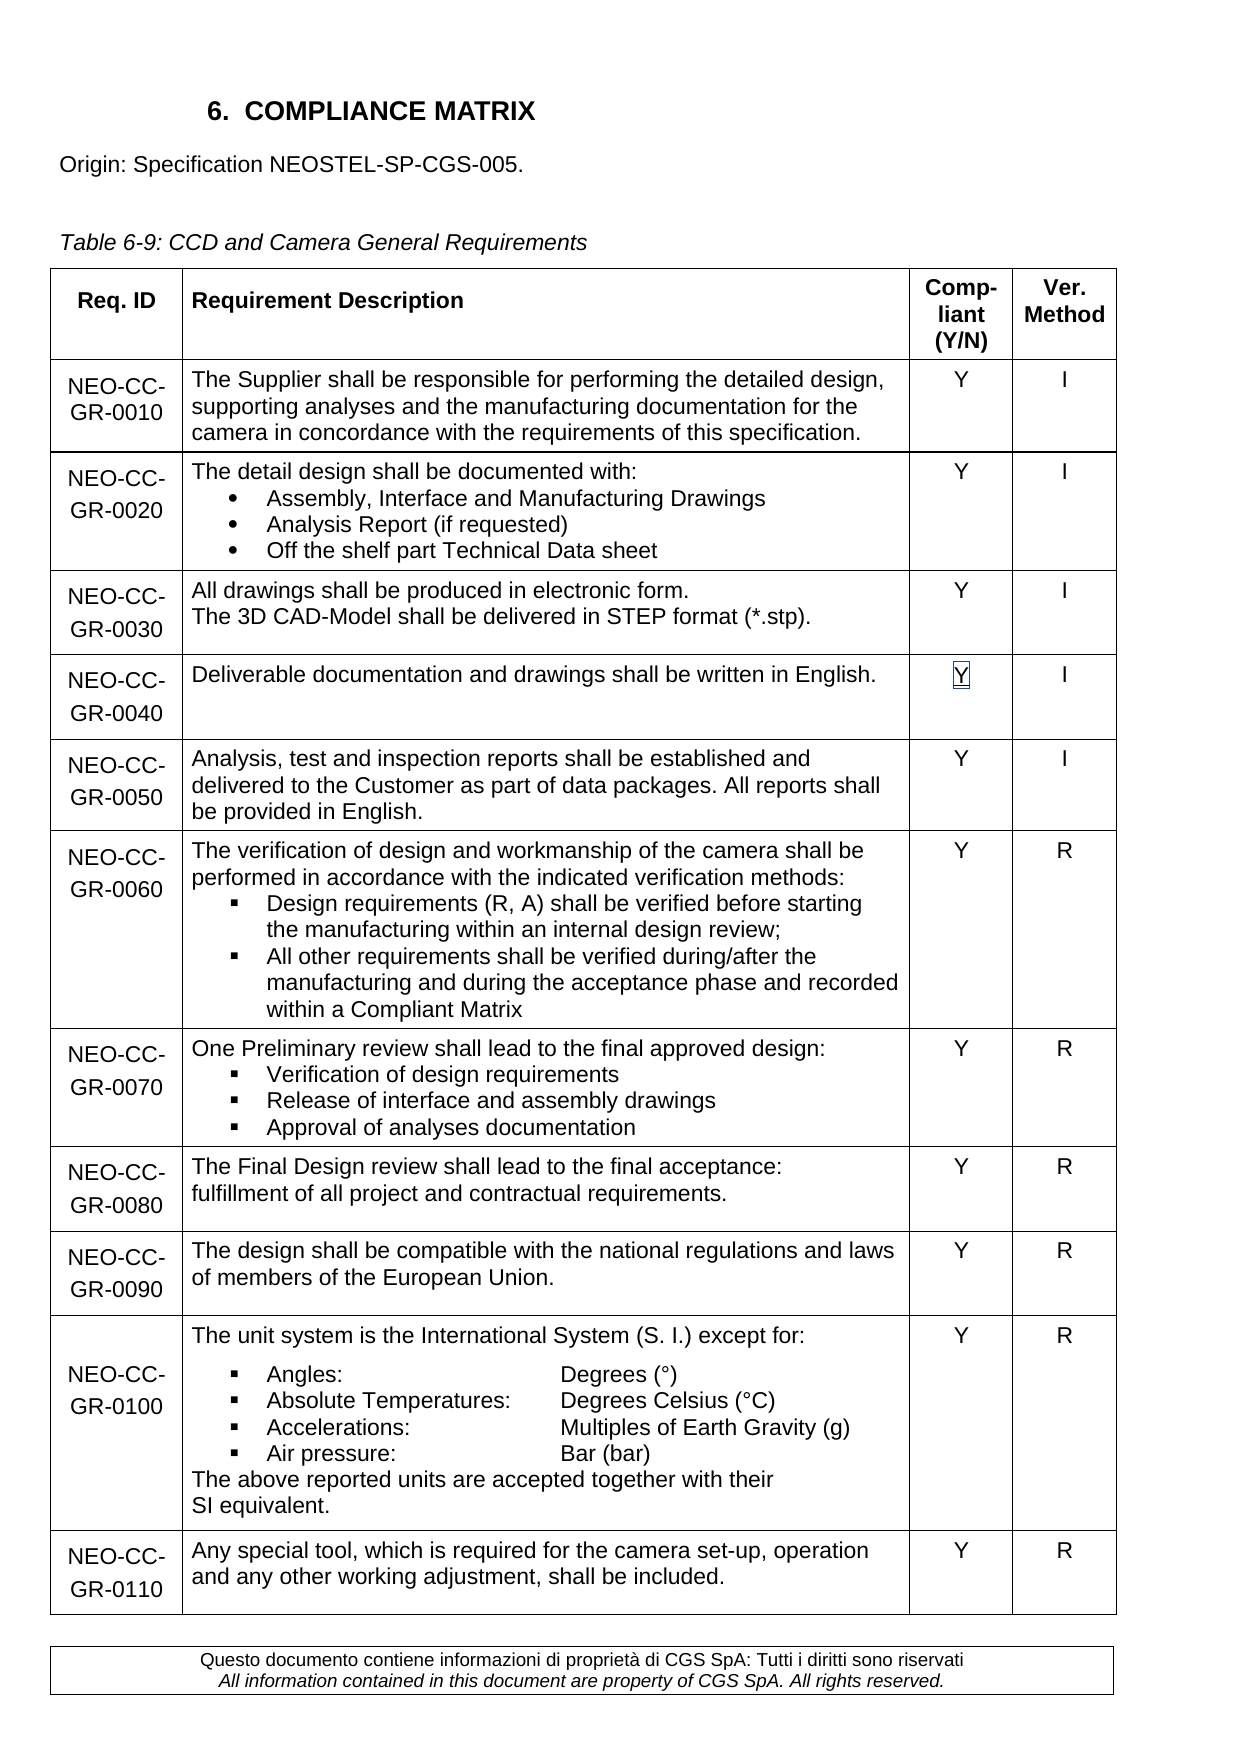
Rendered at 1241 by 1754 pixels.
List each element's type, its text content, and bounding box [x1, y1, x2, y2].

table_cell Y [910, 1029, 1012, 1146]
table_cell R [1013, 1316, 1116, 1530]
table_cell R [1013, 1147, 1116, 1231]
table_cell The Final Design review shall lead to the final acceptance: fulfillment of all project and contractual requirements. [183, 1147, 909, 1231]
table_cell All drawings shall be produced in electronic form. The 3D CAD-Model shall be delivered in STEP format (*.stp). [183, 571, 909, 654]
table_cell Y [910, 1232, 1012, 1315]
table_header Comp- liant (Y/N) [910, 269, 1012, 359]
subtitle COMPLIANCE MATRIX [207, 94, 1104, 126]
table_cell NEO-CC- GR-0040 [51, 655, 182, 738]
table_cell NEO-CC- GR-0030 [51, 571, 182, 654]
table_cell Y [910, 360, 1012, 451]
table_cell Y [910, 1147, 1012, 1231]
table_cell Y [910, 1316, 1012, 1530]
table_cell I [1013, 655, 1116, 738]
table_cell NEO-CC- GR-0090 [51, 1232, 182, 1315]
table_cell I [1013, 360, 1116, 451]
table_cell NEO-CC- GR-0070 [51, 1029, 182, 1146]
table_cell I [1013, 740, 1116, 830]
table_cell The Supplier shall be responsible for performing the detailed design, supporting analyses and the manufacturing documentation for the camera in concordance with the requirements of this specification. [183, 360, 909, 451]
table_cell Y [910, 571, 1012, 654]
table_cell The detail design shall be documented with: Assembly, Interface and Manufacturing Drawings Analysis Report (if requested) Off the shelf part Technical Data sheet [183, 453, 909, 570]
table_header Ver. Method [1013, 269, 1116, 359]
table_cell Y [910, 831, 1012, 1028]
table_header Req. ID [51, 269, 182, 359]
table_cell R [1013, 1029, 1116, 1146]
table_cell NEO-CC- GR-0110 [51, 1531, 182, 1614]
table_cell R [1013, 1531, 1116, 1614]
table_cell Y [910, 1531, 1012, 1614]
table_cell Y [910, 655, 1012, 738]
table_cell NEO-CC- GR-0100 [51, 1316, 182, 1530]
table_cell NEO-CC- GR-0080 [51, 1147, 182, 1231]
table_cell I [1013, 453, 1116, 570]
table_cell Deliverable documentation and drawings shall be written in English. [183, 655, 909, 738]
table_cell The design shall be compatible with the national regulations and laws of members of the European Union. [183, 1232, 909, 1315]
table_cell The unit system is the International System (S. I.) except for: Angles: Degrees (°) Absolute Temperatures: Degrees Celsius (°C) Accelerations: Multiples of Earth Gravity (g) Air pressure: Bar (bar) The above reported units are accepted together with their SI equivalent. [183, 1316, 909, 1530]
table_cell Analysis, test and inspection reports shall be established and delivered to the Customer as part of data packages. All reports shall be provided in English. [183, 740, 909, 830]
table_cell R [1013, 1232, 1116, 1315]
table_cell NEO-CC- GR-0020 [51, 453, 182, 570]
table_cell NEO-CC- GR-0050 [51, 740, 182, 830]
table_cell Y [910, 453, 1012, 570]
table_cell NEO-CC-GR-0010 [51, 360, 182, 451]
table_cell Y [910, 740, 1012, 830]
table_cell The verification of design and workmanship of the camera shall be performed in accordance with the indicated verification methods: Design requirements (R, A) shall be verified before starting the manufacturing within an internal design review; All other requirements shall be verified during/after the manufacturing and during the acceptance phase and recorded within a Compliant Matrix [183, 831, 909, 1028]
table_cell One Preliminary review shall lead to the final approved design: Verification of design requirements Release of interface and assembly drawings Approval of analyses documentation [183, 1029, 909, 1146]
table_header Requirement Description [183, 269, 909, 359]
table_cell NEO-CC- GR-0060 [51, 831, 182, 1028]
table_cell Any special tool, which is required for the camera set-up, operation and any other working adjustment, shall be included. [183, 1531, 909, 1614]
table_cell R [1013, 831, 1116, 1028]
table_cell I [1013, 571, 1116, 654]
text Origin: Specification NEOSTEL-SP-CGS-005. [59, 151, 1104, 177]
